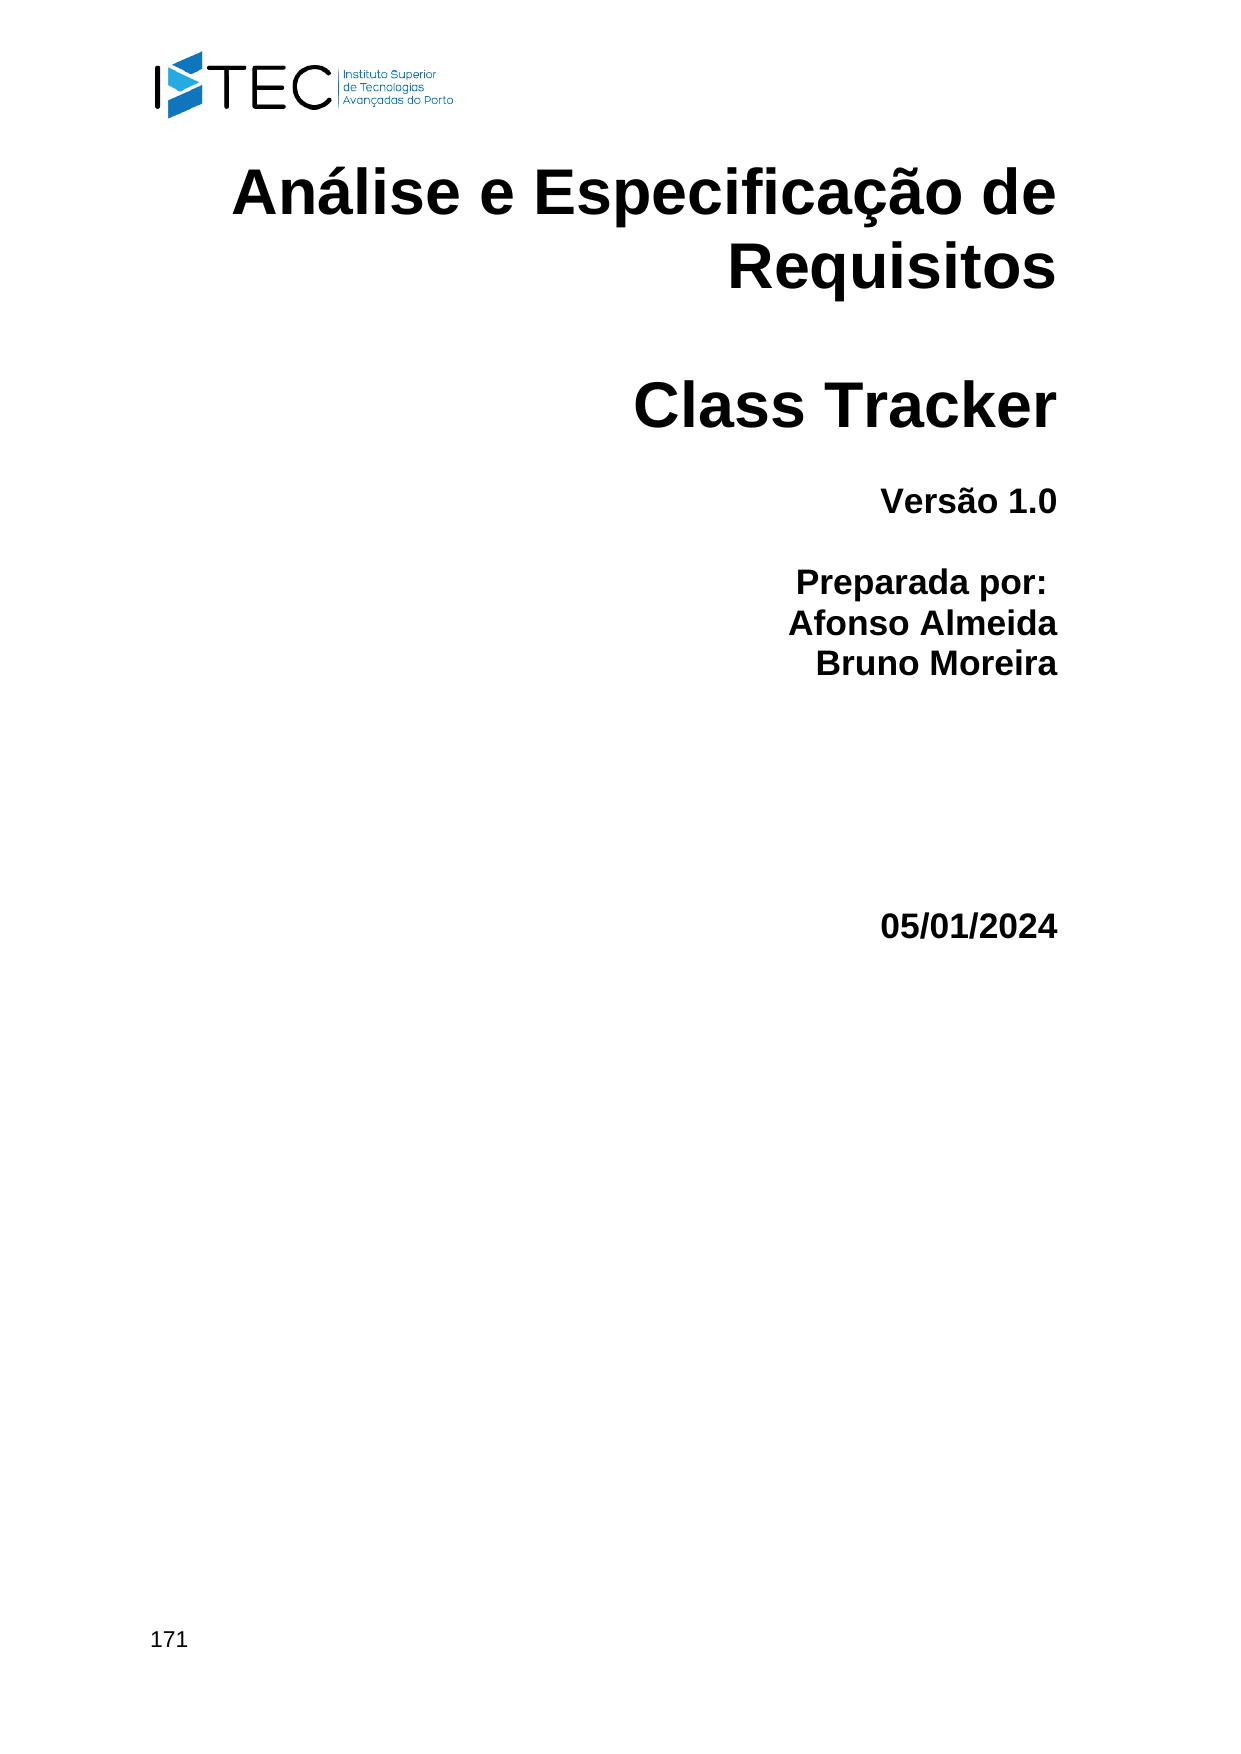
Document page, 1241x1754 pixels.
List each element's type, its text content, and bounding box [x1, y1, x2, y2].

text Bruno Moreira [150, 642, 1057, 683]
text 05/01/2024 [150, 906, 1057, 946]
text Class Tracker [150, 367, 1057, 441]
text Versão 1.0 [150, 481, 1057, 521]
text Afonso Almeida [150, 602, 1057, 642]
text Análise e Especificação de Requisitos [190, 154, 1057, 302]
picture [150, 51, 454, 129]
text Preparada por: [150, 561, 1057, 602]
